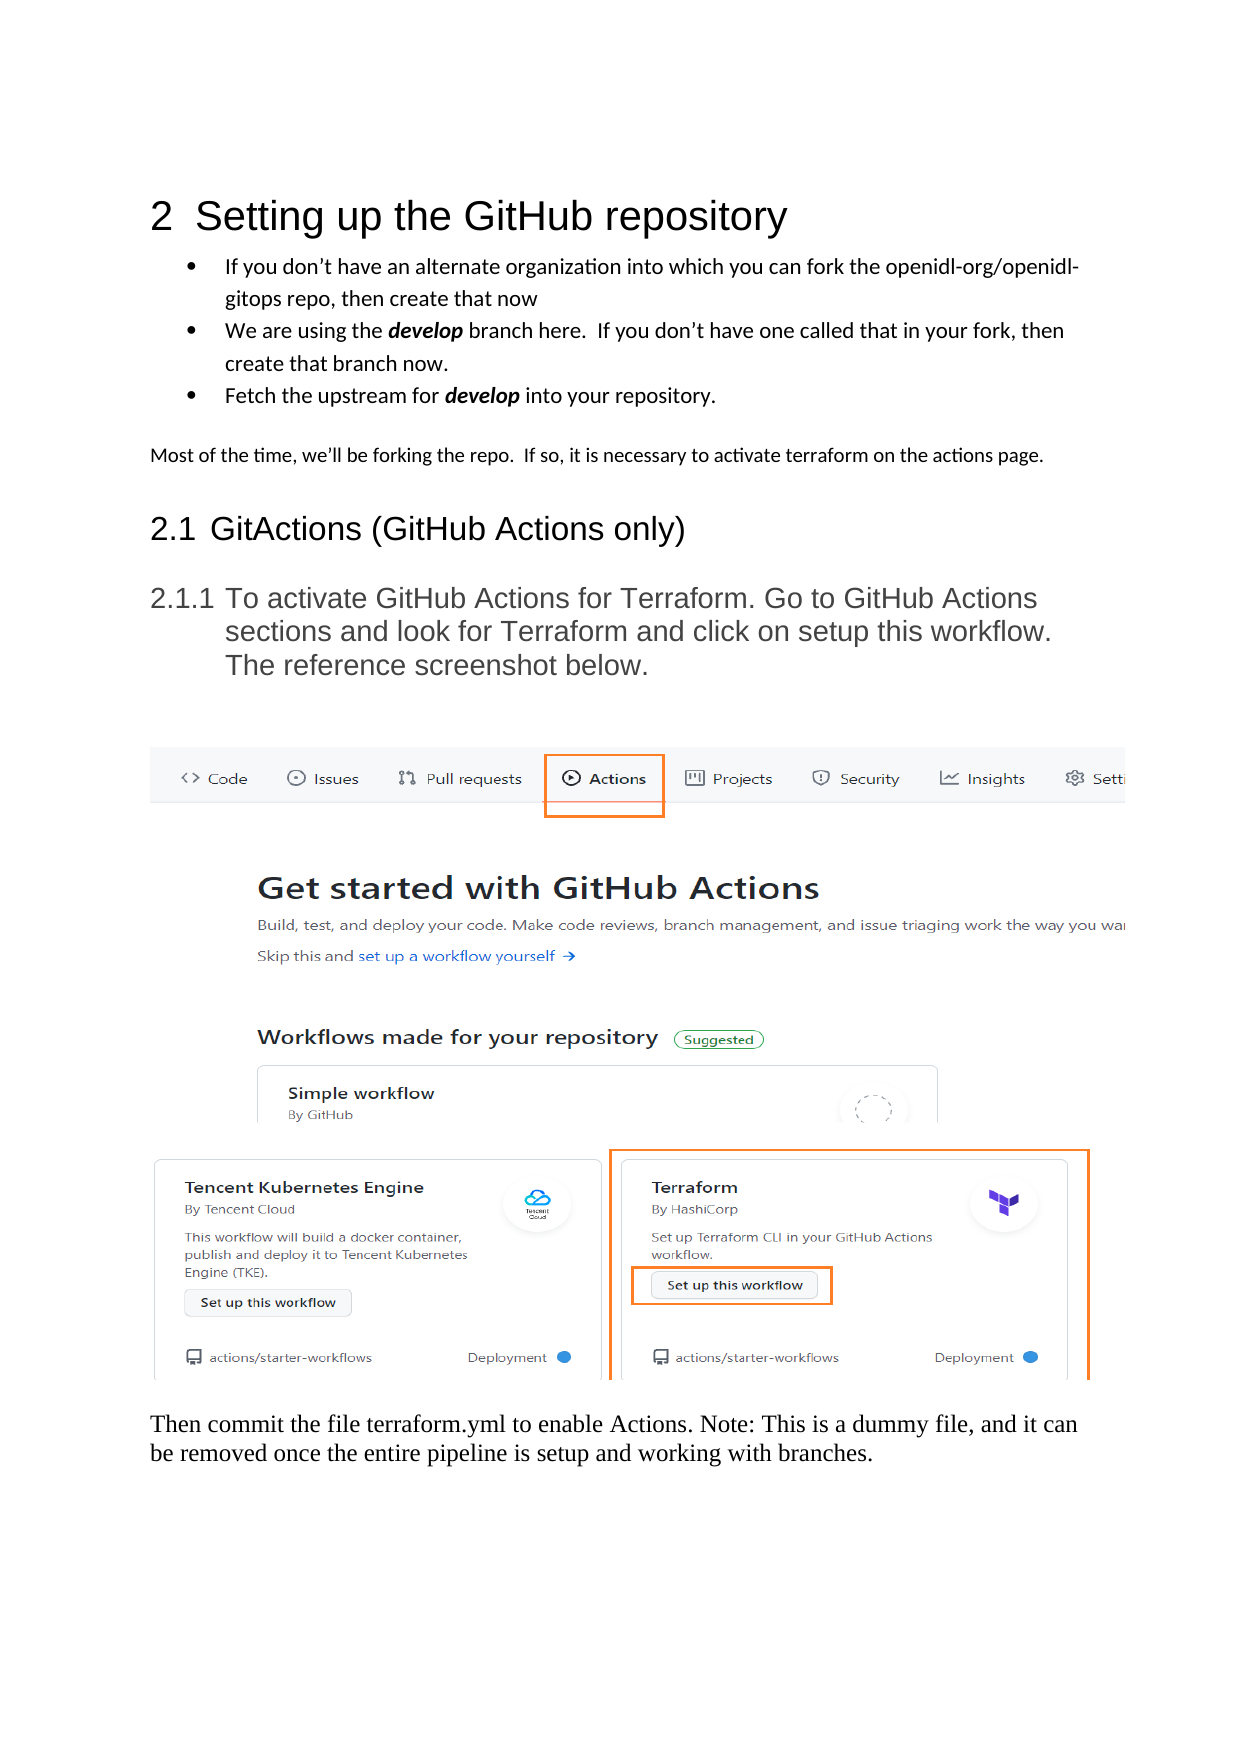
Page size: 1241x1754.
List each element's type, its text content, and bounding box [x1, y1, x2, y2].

subtitle GitActions (GitHub Actions only) [150, 509, 1090, 547]
list If you don’t have an alternate organization into which you can fork the openidl-org/openidl-gitops repo, then create that now [187, 252, 1090, 312]
list Fetch the upstream for develop into your repository. [187, 381, 1090, 409]
list We are using the develop branch here. If you don’t have one called that in your fork, then create that branch now. [187, 316, 1090, 377]
subtitle To activate GitHub Actions for Terraform. Go to GitHub Actions sections and look for Terraform and click on setup this workflow. The reference screenshot below. [150, 581, 1090, 681]
text Most of the time, we’ll be forking the repo. If so, it is necessary to activate terraform on the actions page. [150, 442, 1090, 468]
picture [150, 747, 1125, 1380]
text Then commit the file terraform.yml to enable Actions. Note: This is a dummy file, and it can be removed once the entire pipeline is setup and working with branches. [150, 1409, 1090, 1466]
subtitle Setting up the GitHub repository [150, 192, 1090, 239]
